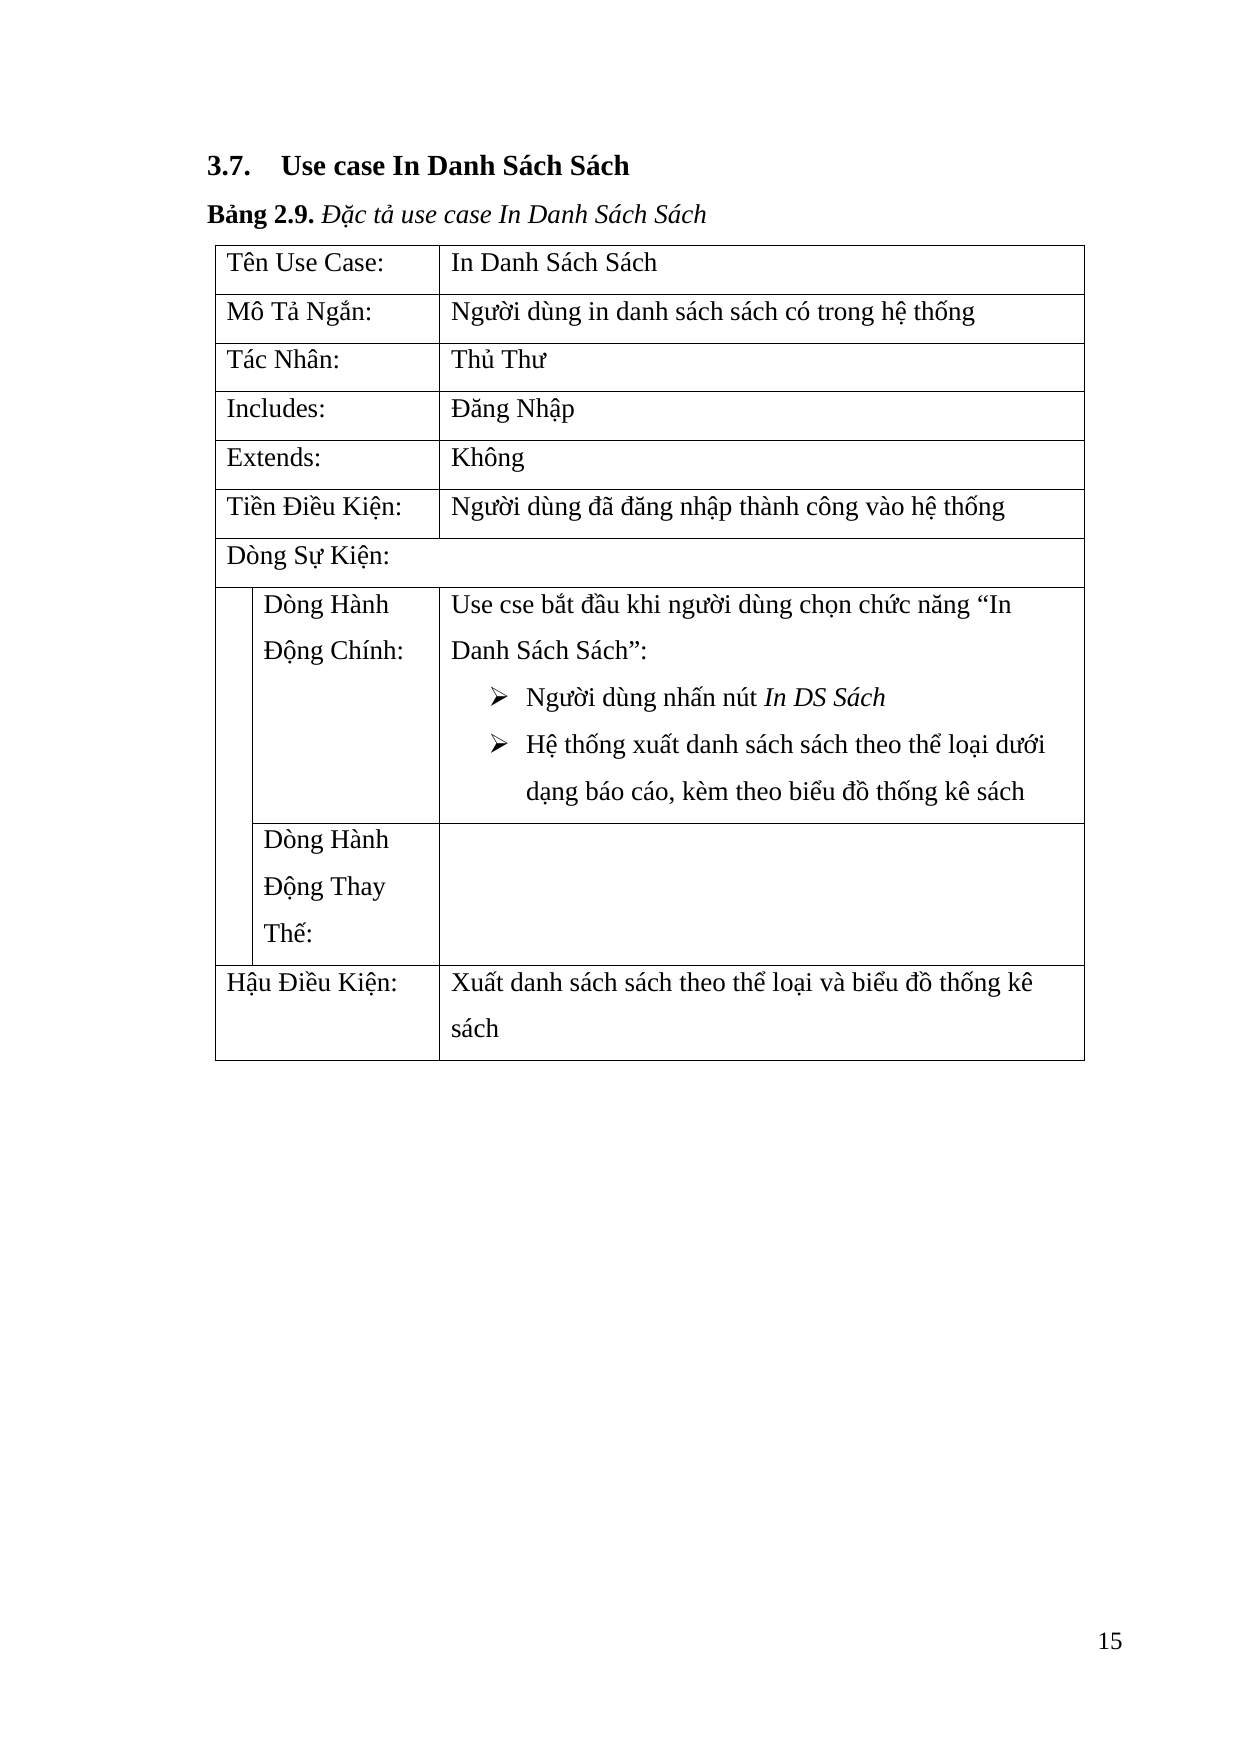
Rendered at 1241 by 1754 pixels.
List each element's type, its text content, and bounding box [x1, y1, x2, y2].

table_cell Thủ Thư [440, 344, 1084, 391]
table_cell Includes: [216, 392, 439, 440]
table_cell [440, 824, 1084, 965]
table_cell Người dùng in danh sách sách có trong hệ thống [440, 295, 1084, 342]
list Use case In Danh Sách Sách [207, 148, 1122, 181]
table_cell [216, 588, 252, 965]
table_header In Danh Sách Sách [440, 246, 1084, 293]
table_cell Hậu Điều Kiện: [216, 966, 439, 1060]
table_cell Tiền Điều Kiện: [216, 490, 439, 538]
table_cell Mô Tả Ngắn: [216, 295, 439, 342]
table_cell Dòng Hành Động Thay Thế: [253, 824, 439, 965]
table_cell Dòng Hành Động Chính: [253, 588, 439, 822]
text Bảng 2.9. Đặc tả use case In Danh Sách Sách [207, 198, 1122, 229]
table_cell Tác Nhân: [216, 344, 439, 391]
table_cell Xuất danh sách sách theo thể loại và biểu đồ thống kê sách [440, 966, 1084, 1060]
table_cell Use cse bắt đầu khi người dùng chọn chức năng “In Danh Sách Sách”: Người dùng nhấn nút In DS Sách Hệ thống xuất danh sách sách theo thể loại dưới dạng báo cáo, kèm theo biểu đồ thống kê sách [440, 588, 1084, 822]
table_cell Dòng Sự Kiện: [216, 539, 1084, 587]
table_header Tên Use Case: [216, 246, 439, 293]
table_cell Không [440, 441, 1084, 489]
table_cell Người dùng đã đăng nhập thành công vào hệ thống [440, 490, 1084, 538]
table_cell Đăng Nhập [440, 392, 1084, 440]
table_cell Extends: [216, 441, 439, 489]
